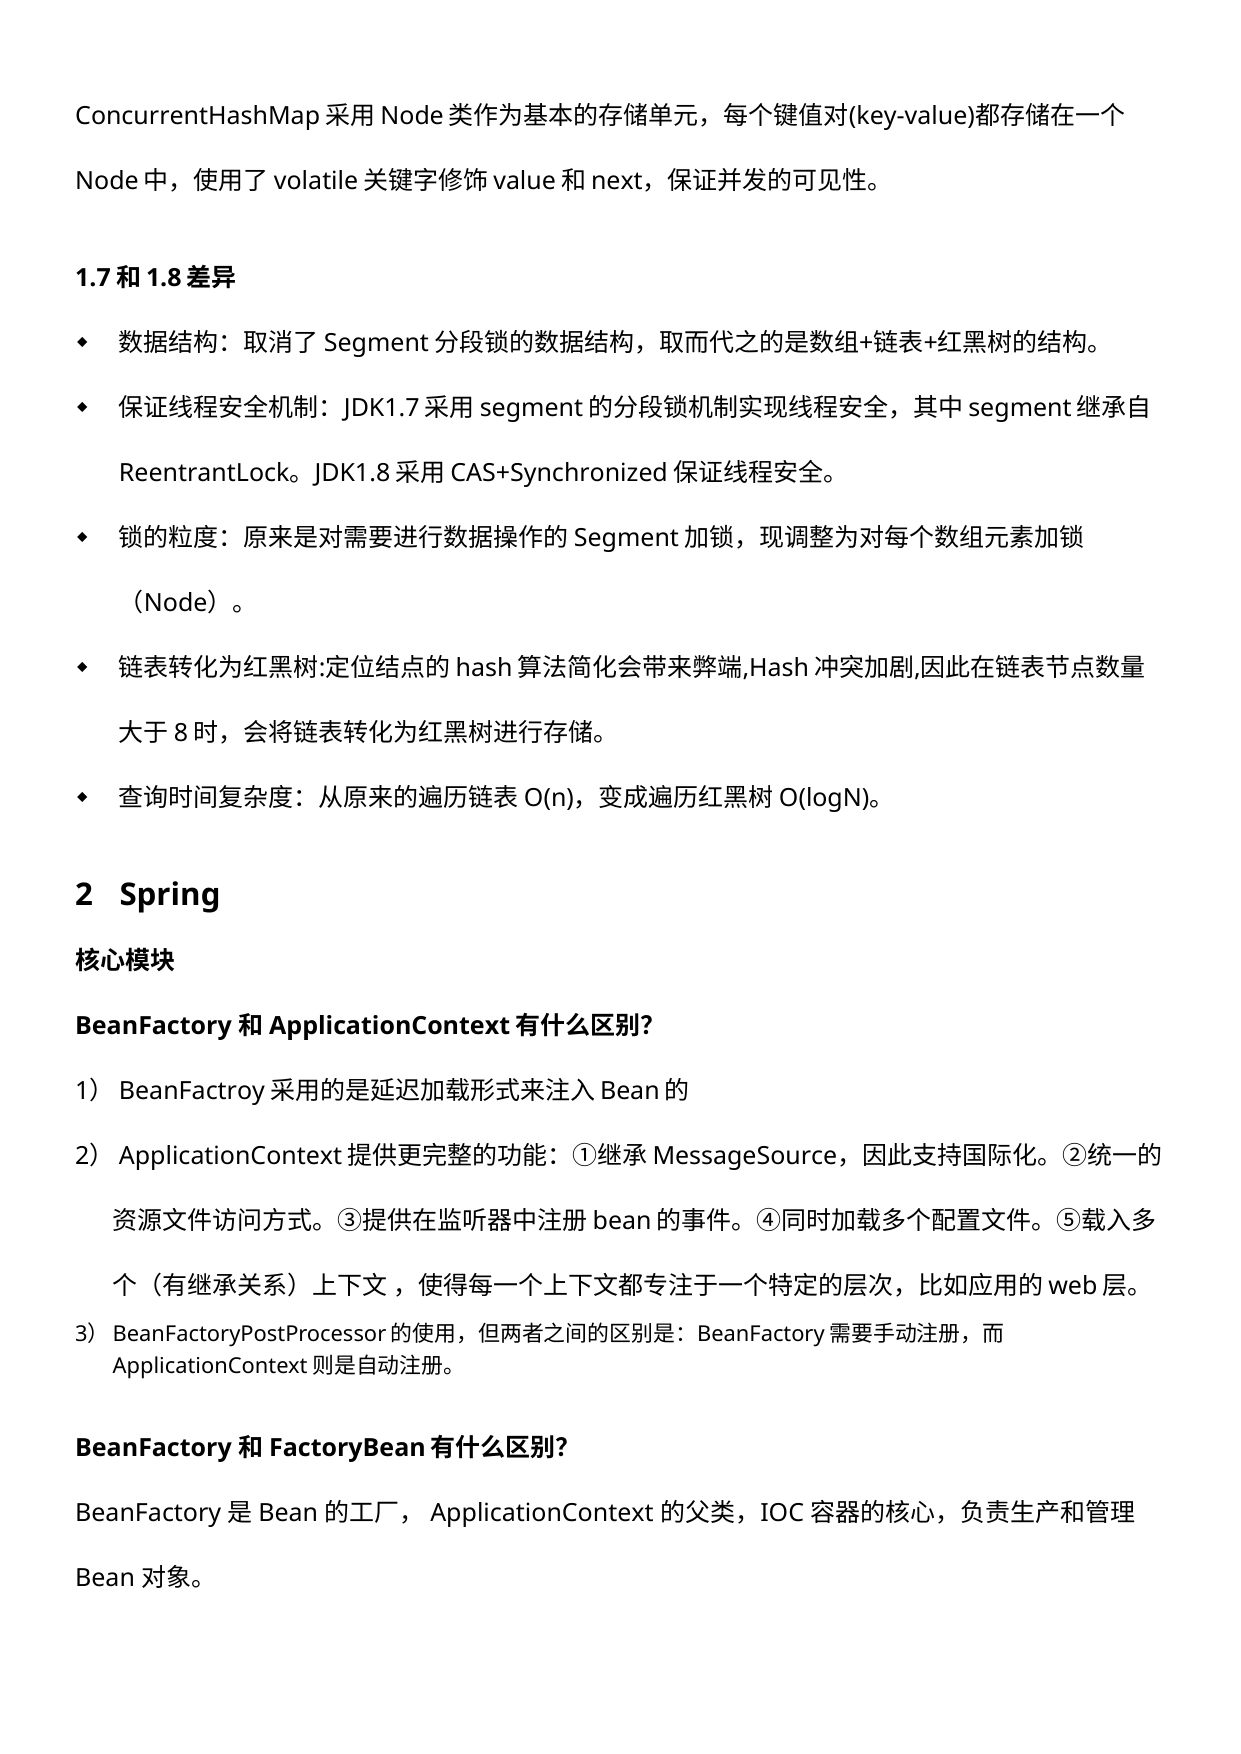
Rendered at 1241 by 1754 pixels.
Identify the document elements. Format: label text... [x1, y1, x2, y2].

list 锁的粒度：原来是对需要进行数据操作的Segment加锁，现调整为对每个数组元素加锁（Node）。 [75, 503, 1165, 633]
subtitle BeanFactory 和 ApplicationContext有什么区别？ [75, 991, 1165, 1056]
subtitle 核心模块 [75, 926, 1165, 991]
list 链表转化为红黑树:定位结点的hash算法简化会带来弊端,Hash冲突加剧,因此在链表节点数量大于8时，会将链表转化为红黑树进行存储。 [75, 633, 1165, 763]
subtitle BeanFactory 和 FactoryBean有什么区别？ [75, 1413, 1165, 1478]
text BeanFactory 是 Bean 的工厂， ApplicationContext 的父类，IOC 容器的核心，负责生产和管理 Bean 对象。 [75, 1478, 1165, 1608]
text 1.7和1.8差异 [75, 243, 1165, 308]
list 查询时间复杂度：从原来的遍历链表O(n)，变成遍历红黑树O(logN)。 [75, 763, 1165, 828]
list 保证线程安全机制：JDK1.7采用segment的分段锁机制实现线程安全，其中segment继承自ReentrantLock。JDK1.8采用CAS+Synchronized保证线程安全。 [75, 373, 1165, 503]
text ConcurrentHashMap采用Node类作为基本的存储单元，每个键值对(key-value)都存储在一个Node中，使用了volatile关键字修饰value和next，保证并发的可见性。 [75, 81, 1165, 211]
list ApplicationContext提供更完整的功能：①继承MessageSource，因此支持国际化。②统一的资源文件访问方式。③提供在监听器中注册bean的事件。④同时加载多个配置文件。⑤载入多个（有继承关系）上下文 ，使得每一个上下文都专注于一个特定的层次，比如应用的web层。 [75, 1121, 1165, 1316]
list 数据结构：取消了Segment分段锁的数据结构，取而代之的是数组+链表+红黑树的结构。 [75, 308, 1165, 373]
list BeanFactroy采用的是延迟加载形式来注入Bean的 [75, 1056, 1165, 1121]
subtitle Spring [75, 861, 1165, 926]
list BeanFactoryPostProcessor的使用，但两者之间的区别是：BeanFactory需要手动注册，而ApplicationContext则是自动注册。 [75, 1316, 1165, 1381]
